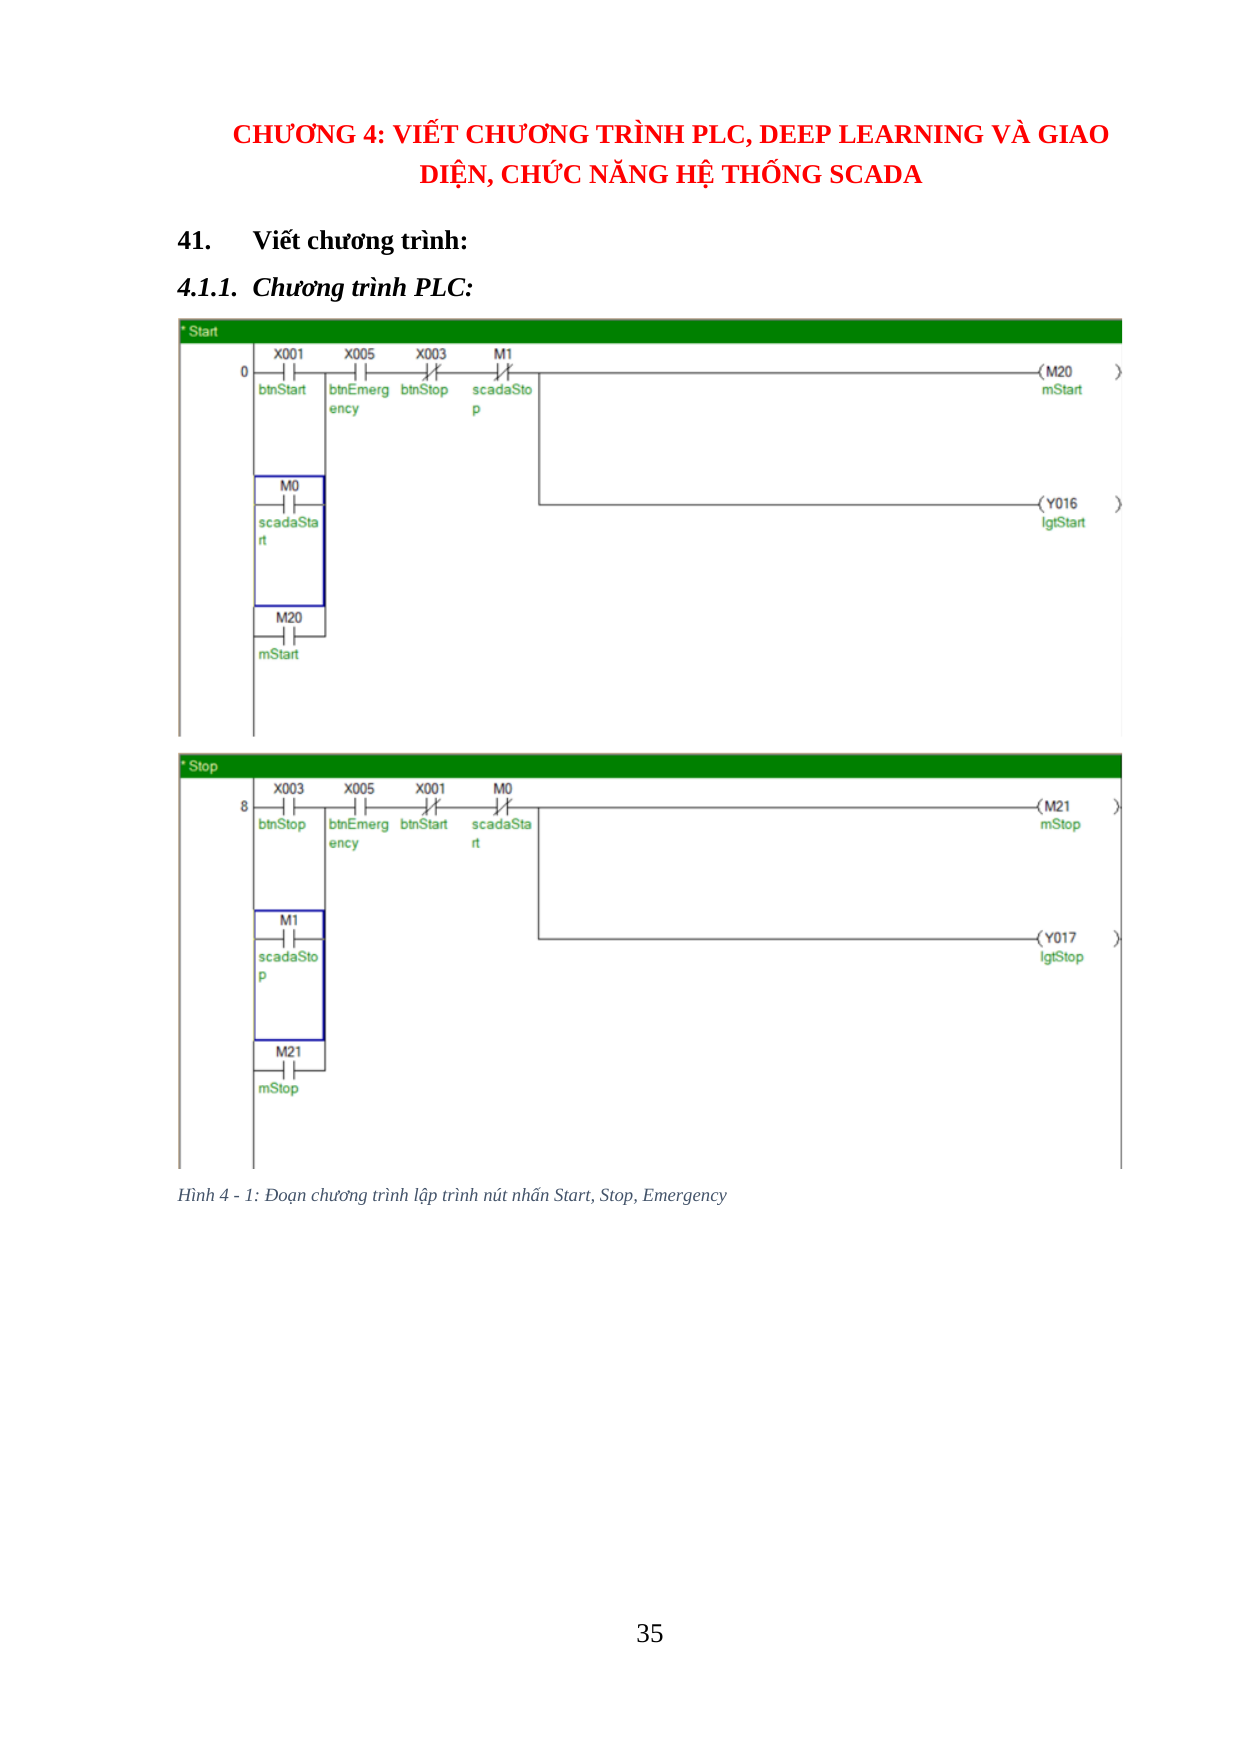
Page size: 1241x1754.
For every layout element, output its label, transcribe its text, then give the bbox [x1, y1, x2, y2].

subtitle Chương trình PLC: [177, 271, 1122, 302]
subtitle Viết chương trình: [177, 224, 1122, 255]
picture [177, 317, 1123, 1169]
subtitle chương 4: viết chương trình PLC, deep learning và giao diện, chức năng hệ thống SCADA [220, 118, 1122, 190]
